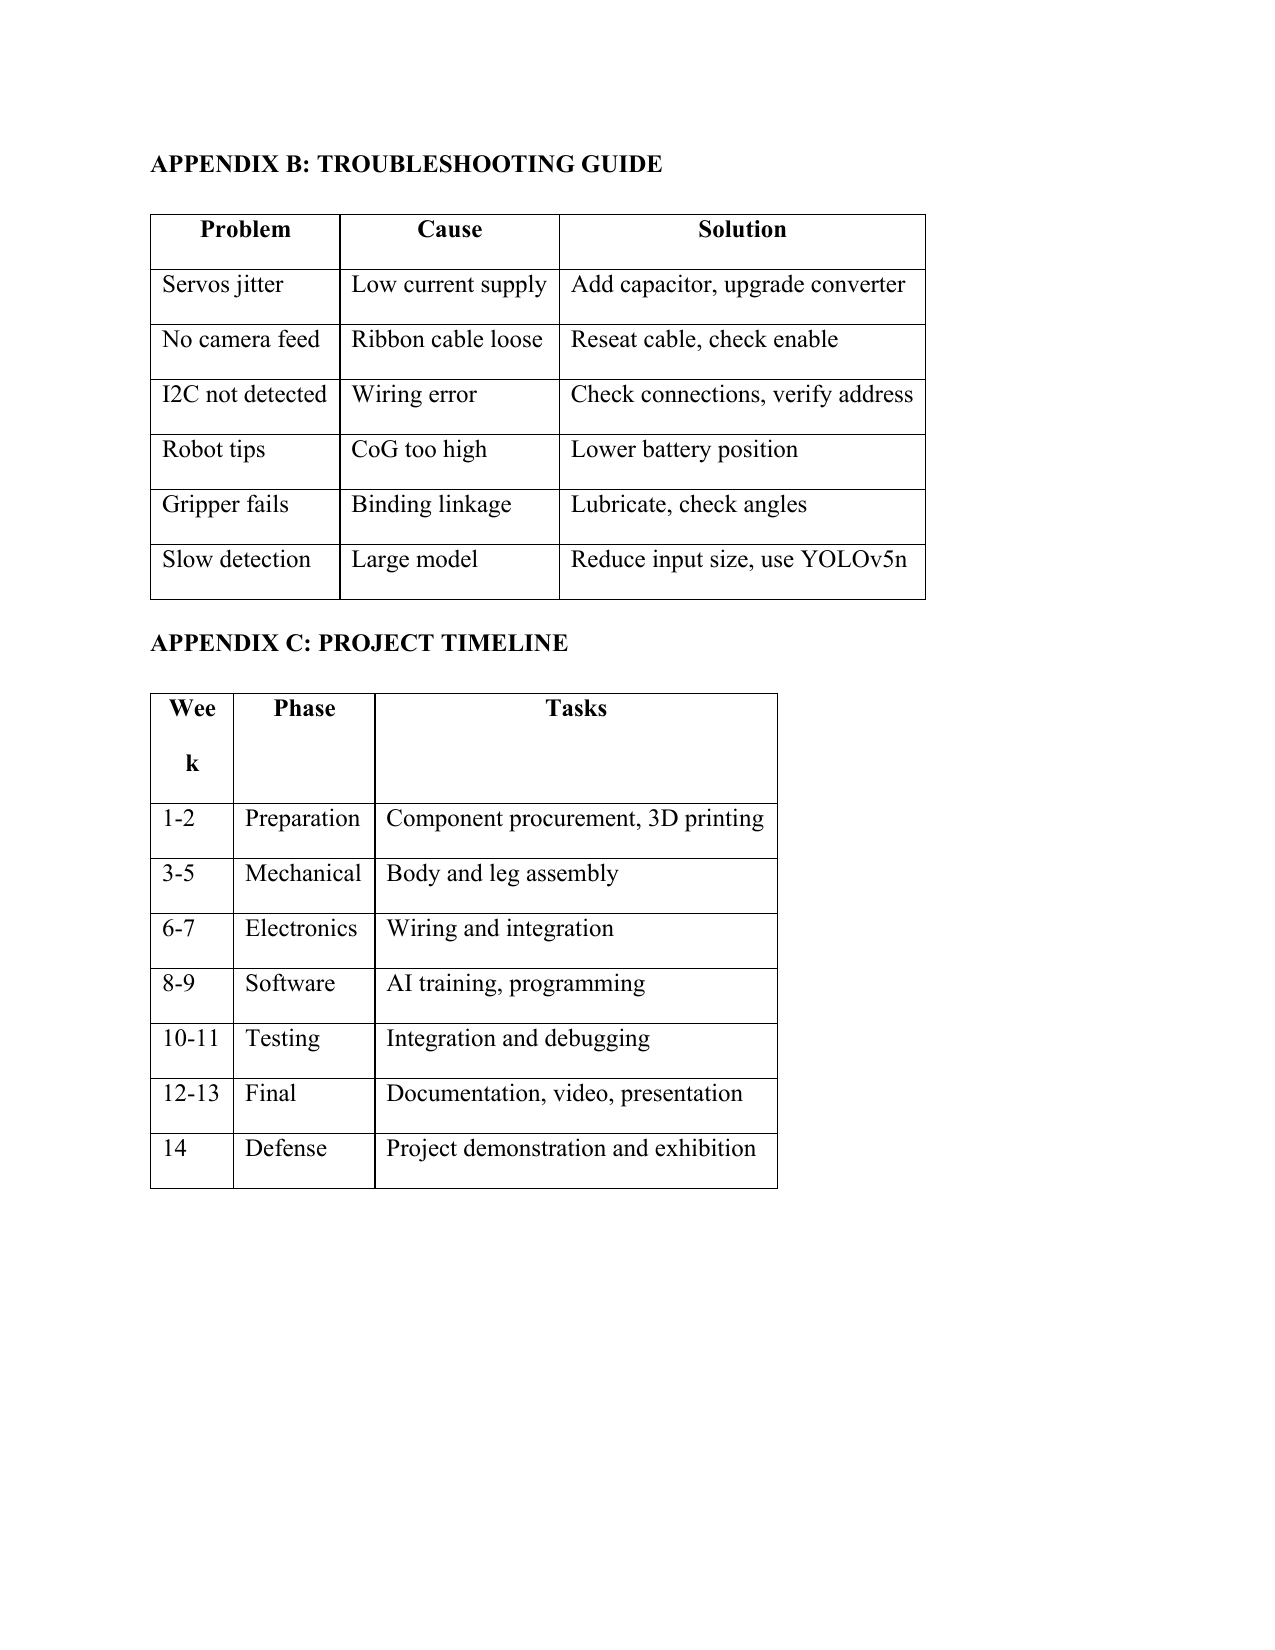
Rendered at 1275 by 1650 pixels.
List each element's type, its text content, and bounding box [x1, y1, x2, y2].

table_cell Reduce input size, use YOLOv5n [560, 545, 925, 599]
table_cell Slow detection [151, 545, 339, 599]
table_cell Defense [234, 1134, 374, 1188]
table_cell 8-9 [151, 969, 233, 1023]
table_header Problem [151, 215, 339, 269]
table_cell Robot tips [151, 435, 339, 489]
table_cell Ribbon cable loose [341, 325, 559, 379]
table_cell Wiring error [341, 380, 559, 434]
table_cell Low current supply [341, 270, 559, 324]
table_cell No camera feed [151, 325, 339, 379]
table_cell Check connections, verify address [560, 380, 925, 434]
table_cell Preparation [234, 804, 374, 858]
table_cell Project demonstration and exhibition [376, 1134, 777, 1188]
table_cell Integration and debugging [376, 1024, 777, 1078]
table_cell 10-11 [151, 1024, 233, 1078]
table_cell Wiring and integration [376, 914, 777, 968]
table_cell CoG too high [341, 435, 559, 489]
table_header Week [151, 694, 233, 803]
table_cell Lubricate, check angles [560, 490, 925, 544]
table_cell Component procurement, 3D printing [376, 804, 777, 858]
table_cell Final [234, 1079, 374, 1133]
table_cell Documentation, video, presentation [376, 1079, 777, 1133]
table_cell Servos jitter [151, 270, 339, 324]
table_cell 14 [151, 1134, 233, 1188]
table_header Cause [341, 215, 559, 269]
table_cell Gripper fails [151, 490, 339, 544]
table_cell Binding linkage [341, 490, 559, 544]
table_cell I2C not detected [151, 380, 339, 434]
table_cell Body and leg assembly [376, 859, 777, 913]
table_cell AI training, programming [376, 969, 777, 1023]
table_cell Lower battery position [560, 435, 925, 489]
subtitle APPENDIX B: TROUBLESHOOTING GUIDE [150, 150, 1125, 178]
table_cell 12-13 [151, 1079, 233, 1133]
table_cell Reseat cable, check enable [560, 325, 925, 379]
table_cell Software [234, 969, 374, 1023]
table_cell Mechanical [234, 859, 374, 913]
subtitle APPENDIX C: PROJECT TIMELINE [150, 629, 1125, 657]
table_cell Testing [234, 1024, 374, 1078]
table_cell Large model [341, 545, 559, 599]
table_cell Add capacitor, upgrade converter [560, 270, 925, 324]
table_header Tasks [376, 694, 777, 803]
table_header Solution [560, 215, 925, 269]
table_cell 3-5 [151, 859, 233, 913]
table_cell 1-2 [151, 804, 233, 858]
table_header Phase [234, 694, 374, 803]
table_cell 6-7 [151, 914, 233, 968]
table_cell Electronics [234, 914, 374, 968]
